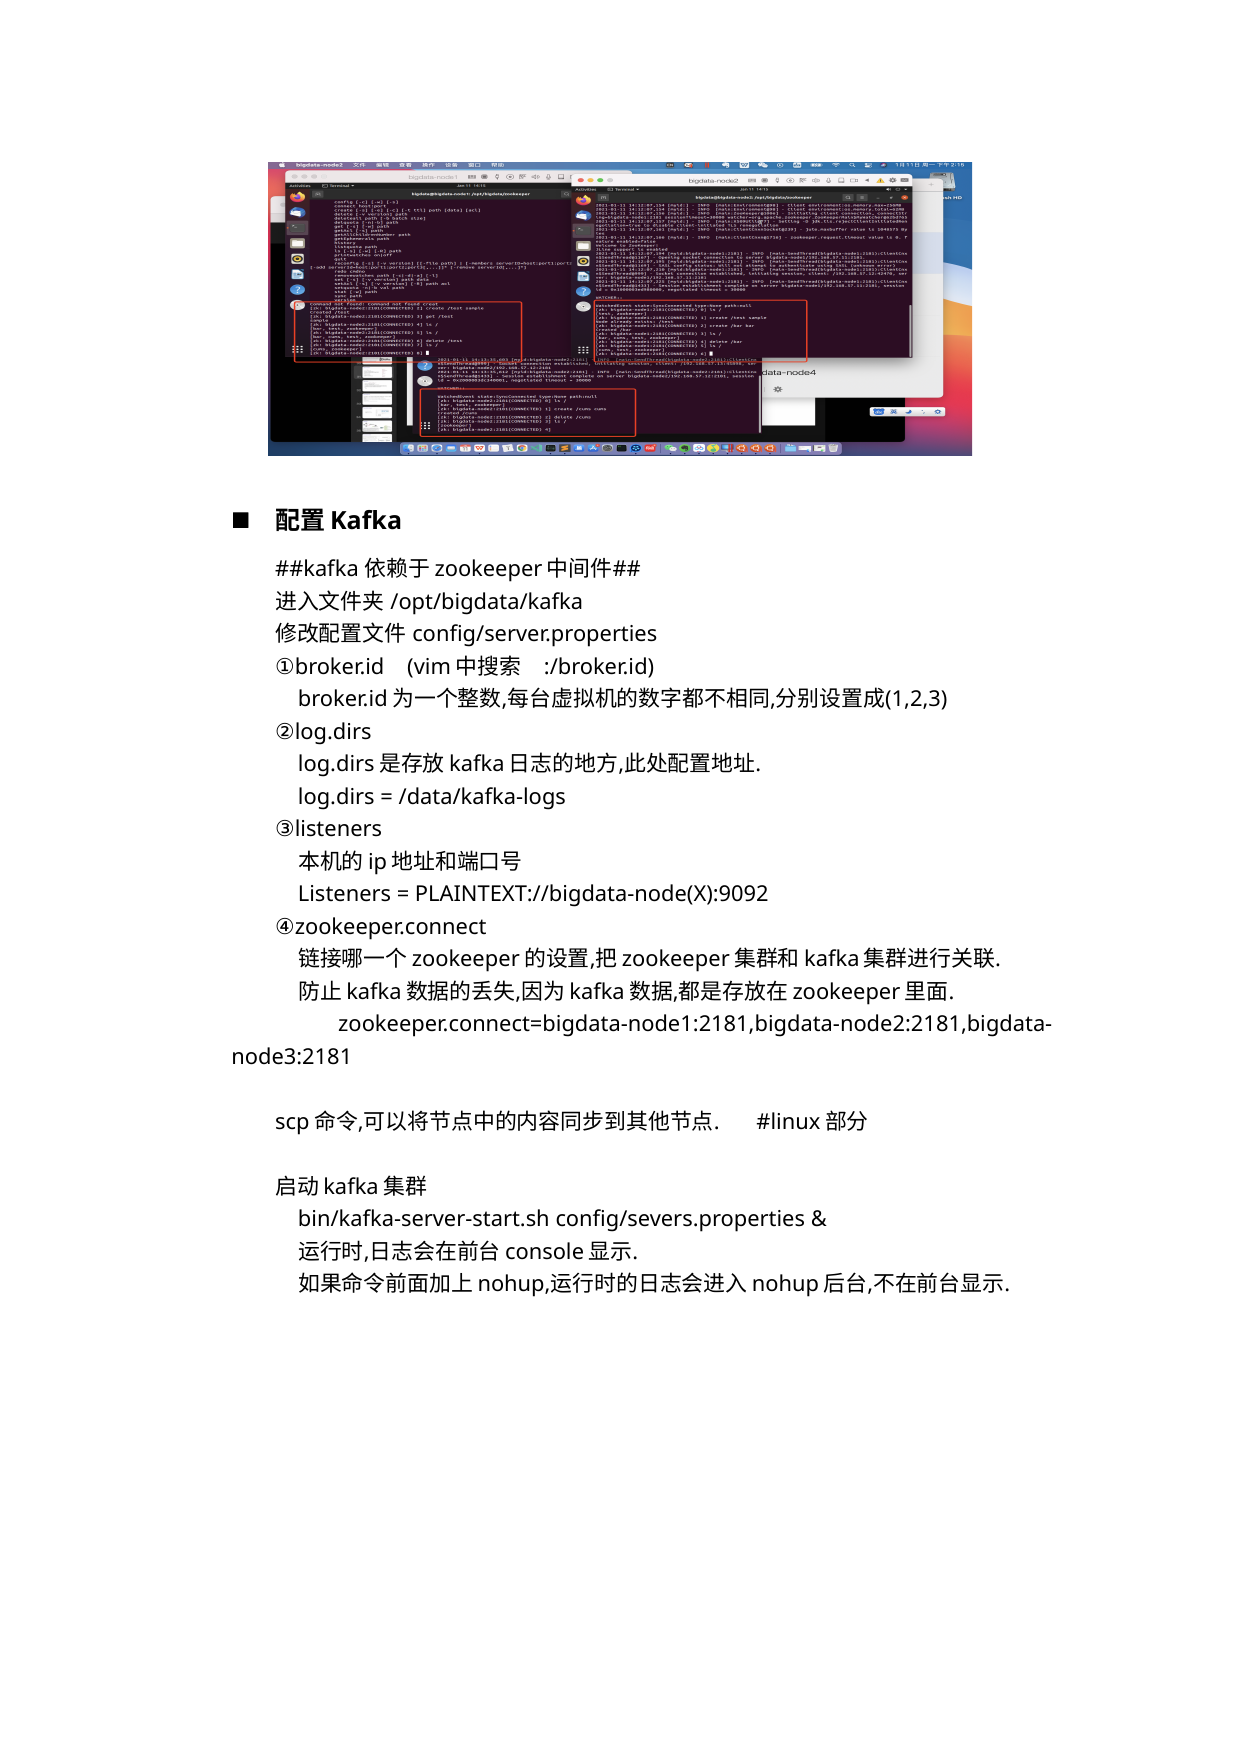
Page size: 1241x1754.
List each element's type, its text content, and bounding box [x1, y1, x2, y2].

list broker.id为一个整数,每台虚拟机的数字都不相同,分别设置成(1,2,3) [231, 682, 1053, 714]
list log.dirs是存放kafka日志的地方,此处配置地址. [231, 747, 1053, 779]
list 链接哪一个zookeeper的设置,把zookeeper集群和kafka集群进行关联. [231, 942, 1053, 974]
list 修改配置文件 config/server.properties [231, 617, 1053, 649]
list zookeeper.connect=bigdata-node1:2181,bigdata-node2:2181,bigdata-node3:2181 [231, 1007, 1053, 1072]
list bin/kafka-server-start.sh config/severs.properties & [231, 1202, 1053, 1234]
list ④zookeeper.connect [231, 909, 1053, 942]
list scp命令,可以将节点中的内容同步到其他节点. #linux部分 [231, 1104, 1053, 1137]
list ①broker.id (vim中搜索 :/broker.id) [231, 649, 1053, 682]
list 运行时,日志会在前台console显示. [231, 1234, 1053, 1267]
list log.dirs = /data/kafka-logs [231, 779, 1053, 812]
list 进入文件夹 /opt/bigdata/kafka [231, 584, 1053, 617]
list ##kafka 依赖于zookeeper中间件## [231, 552, 1053, 584]
list 如果命令前面加上nohup,运行时的日志会进入nohup后台,不在前台显示. [231, 1267, 1053, 1299]
picture [268, 162, 973, 456]
list ③listeners [231, 812, 1053, 844]
list 本机的ip地址和端口号 [231, 844, 1053, 877]
list 防止kafka数据的丢失,因为kafka数据,都是存放在zookeeper里面. [231, 974, 1053, 1007]
list 配置Kafka [231, 487, 1053, 552]
list ②log.dirs [231, 714, 1053, 747]
list 启动kafka集群 [231, 1169, 1053, 1202]
list Listeners = PLAINTEXT://bigdata-node(X):9092 [231, 877, 1053, 909]
